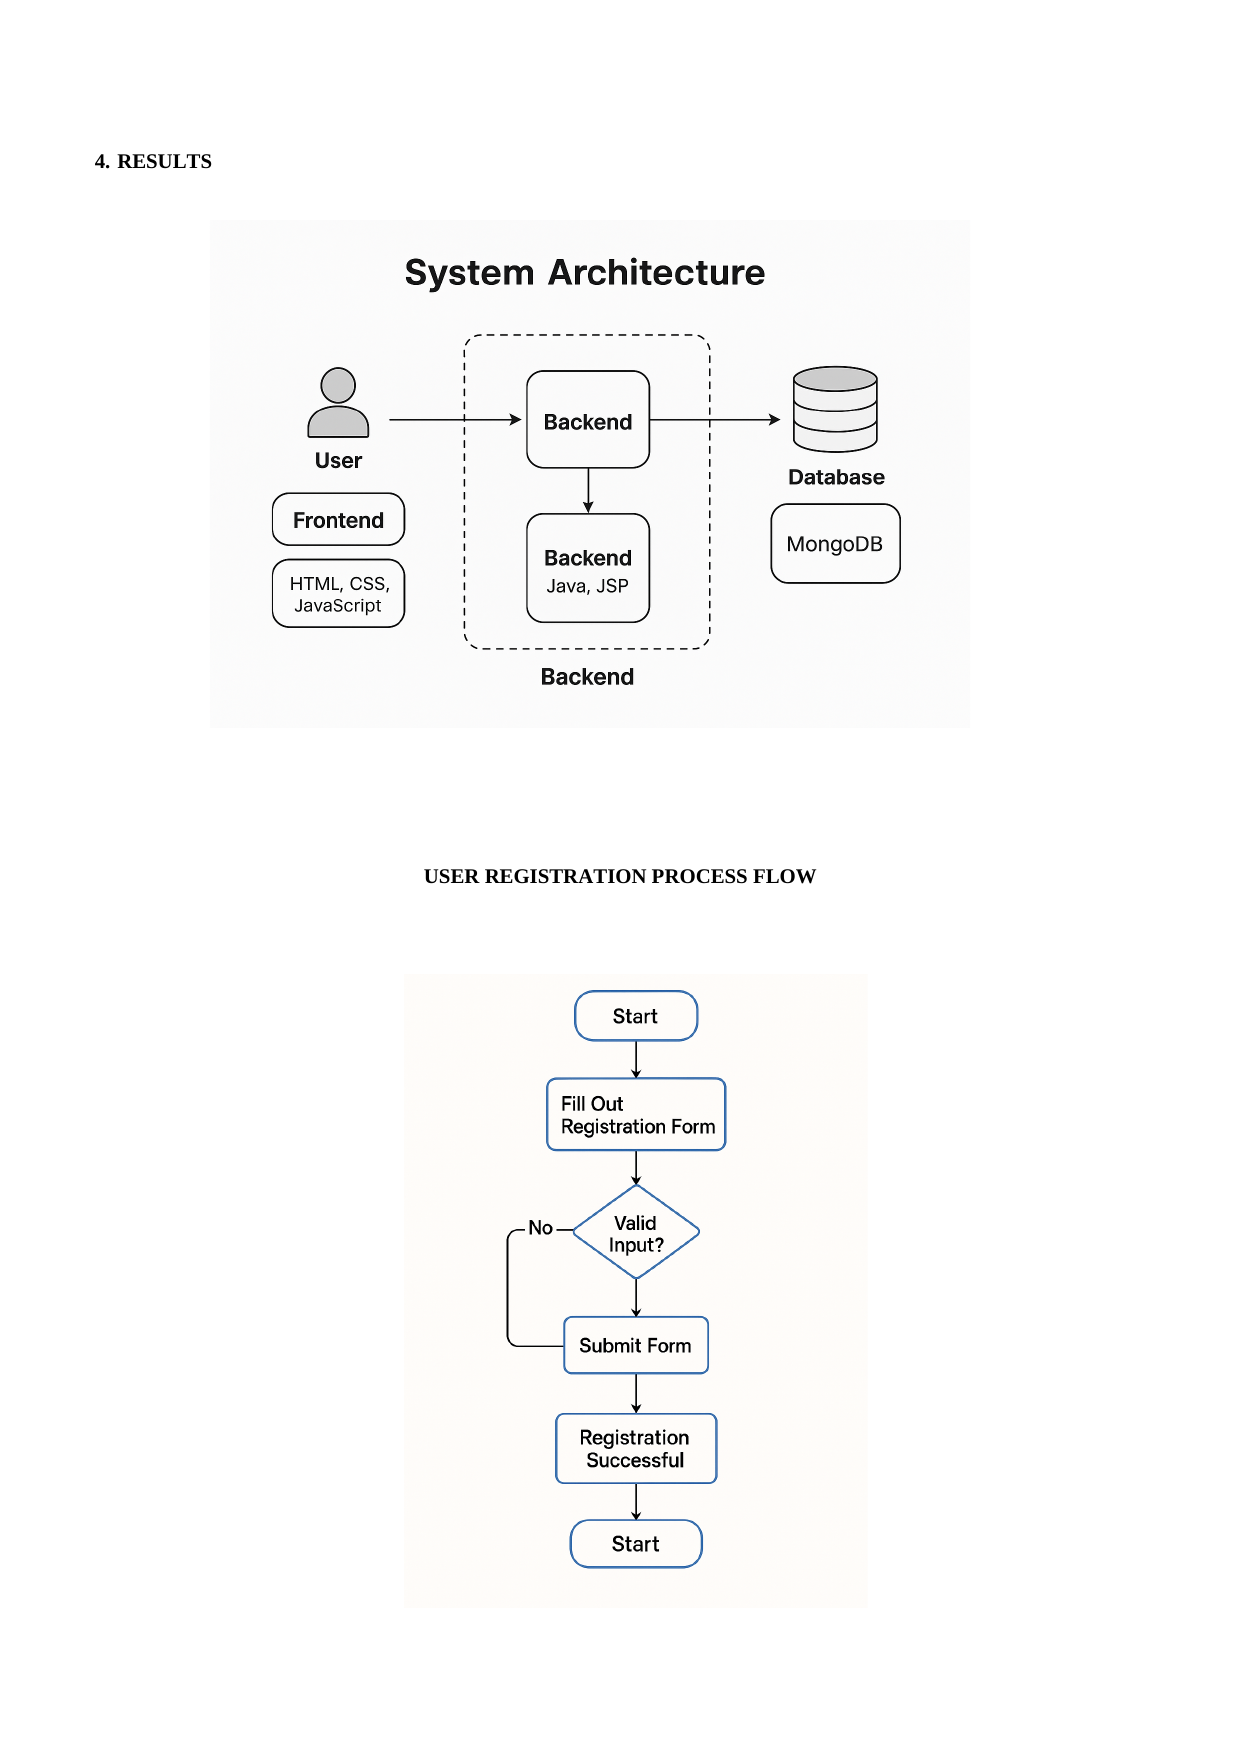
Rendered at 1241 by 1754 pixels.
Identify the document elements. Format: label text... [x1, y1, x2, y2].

subtitle RESULTS [94, 148, 1146, 173]
picture [404, 974, 868, 1608]
picture [209, 220, 971, 728]
text USER REGISTRATION PROCESS FLOW [94, 864, 1146, 888]
